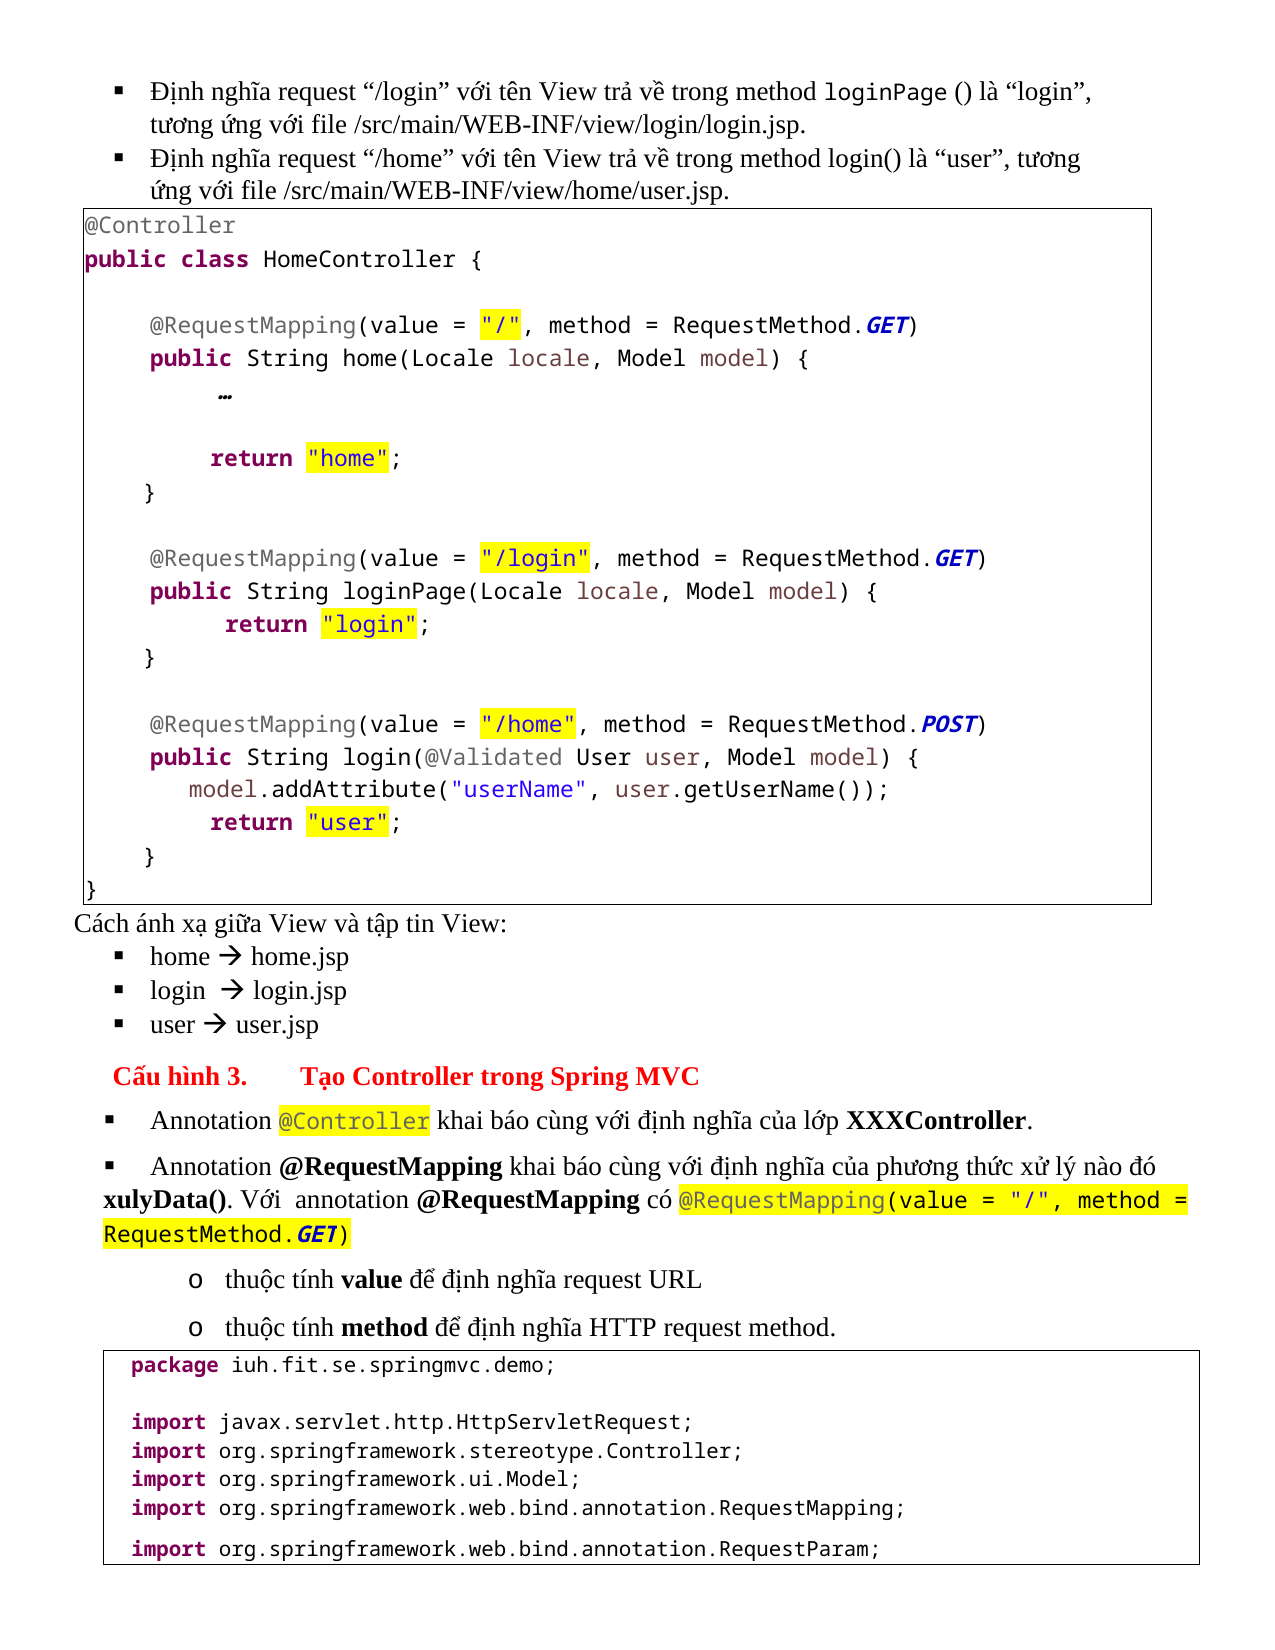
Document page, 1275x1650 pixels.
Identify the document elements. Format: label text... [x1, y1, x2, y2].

list home home.jsp [112, 940, 1131, 972]
text public String loginPage(Locale locale, Model model) { [84, 574, 1151, 606]
text @RequestMapping(value = "/", method = RequestMethod.GET) [84, 308, 1151, 340]
text … [84, 374, 1151, 406]
text return "login"; [84, 607, 1151, 639]
subtitle Tạo Controller trong Spring MVC [112, 1059, 1200, 1091]
text Cách ánh xạ giữa View và tập tin View: [73, 907, 1131, 938]
text return "home"; [84, 441, 1151, 473]
list Định nghĩa request “/home” với tên View trả về trong method login() là “user”, tương ứng với file /src/main/WEB-INF/view/home/user.jsp. [112, 142, 1122, 205]
list Annotation @Controller khai báo cùng với định nghĩa của lớp XXXController. [103, 1104, 1200, 1136]
text model.addAttribute("userName", user.getUserName()); [84, 772, 1151, 804]
list thuộc tính method để định nghĩa HTTP request method. [187, 1311, 1200, 1344]
list Định nghĩa request “/login” với tên View trả về trong method loginPage () là “login”, tương ứng với file /src/main/WEB-INF/view/login/login.jsp. [112, 75, 1122, 139]
list Annotation @RequestMapping khai báo cùng với định nghĩa của phương thức xử lý nào đó xulyData(). Với annotation @RequestMapping có @RequestMapping(value = "/", method = RequestMethod.GET) [103, 1151, 1200, 1249]
text public String home(Locale locale, Model model) { [84, 341, 1151, 373]
text } [84, 475, 1151, 507]
list user user.jsp [112, 1008, 1131, 1039]
text @Controller [84, 209, 1151, 240]
list login login.jsp [112, 974, 1131, 1005]
text public class HomeController { [84, 241, 1151, 274]
text @RequestMapping(value = "/login", method = RequestMethod.GET) [84, 541, 1151, 573]
text @RequestMapping(value = "/home", method = RequestMethod.POST) [84, 706, 1151, 739]
text } [84, 872, 1151, 904]
list thuộc tính value để định nghĩa request URL [187, 1263, 1200, 1297]
text return "user"; [84, 805, 1151, 837]
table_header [104, 1351, 1199, 1564]
text } [84, 640, 1151, 672]
text public String login(@Validated User user, Model model) { [84, 739, 1151, 772]
text } [84, 839, 1151, 871]
